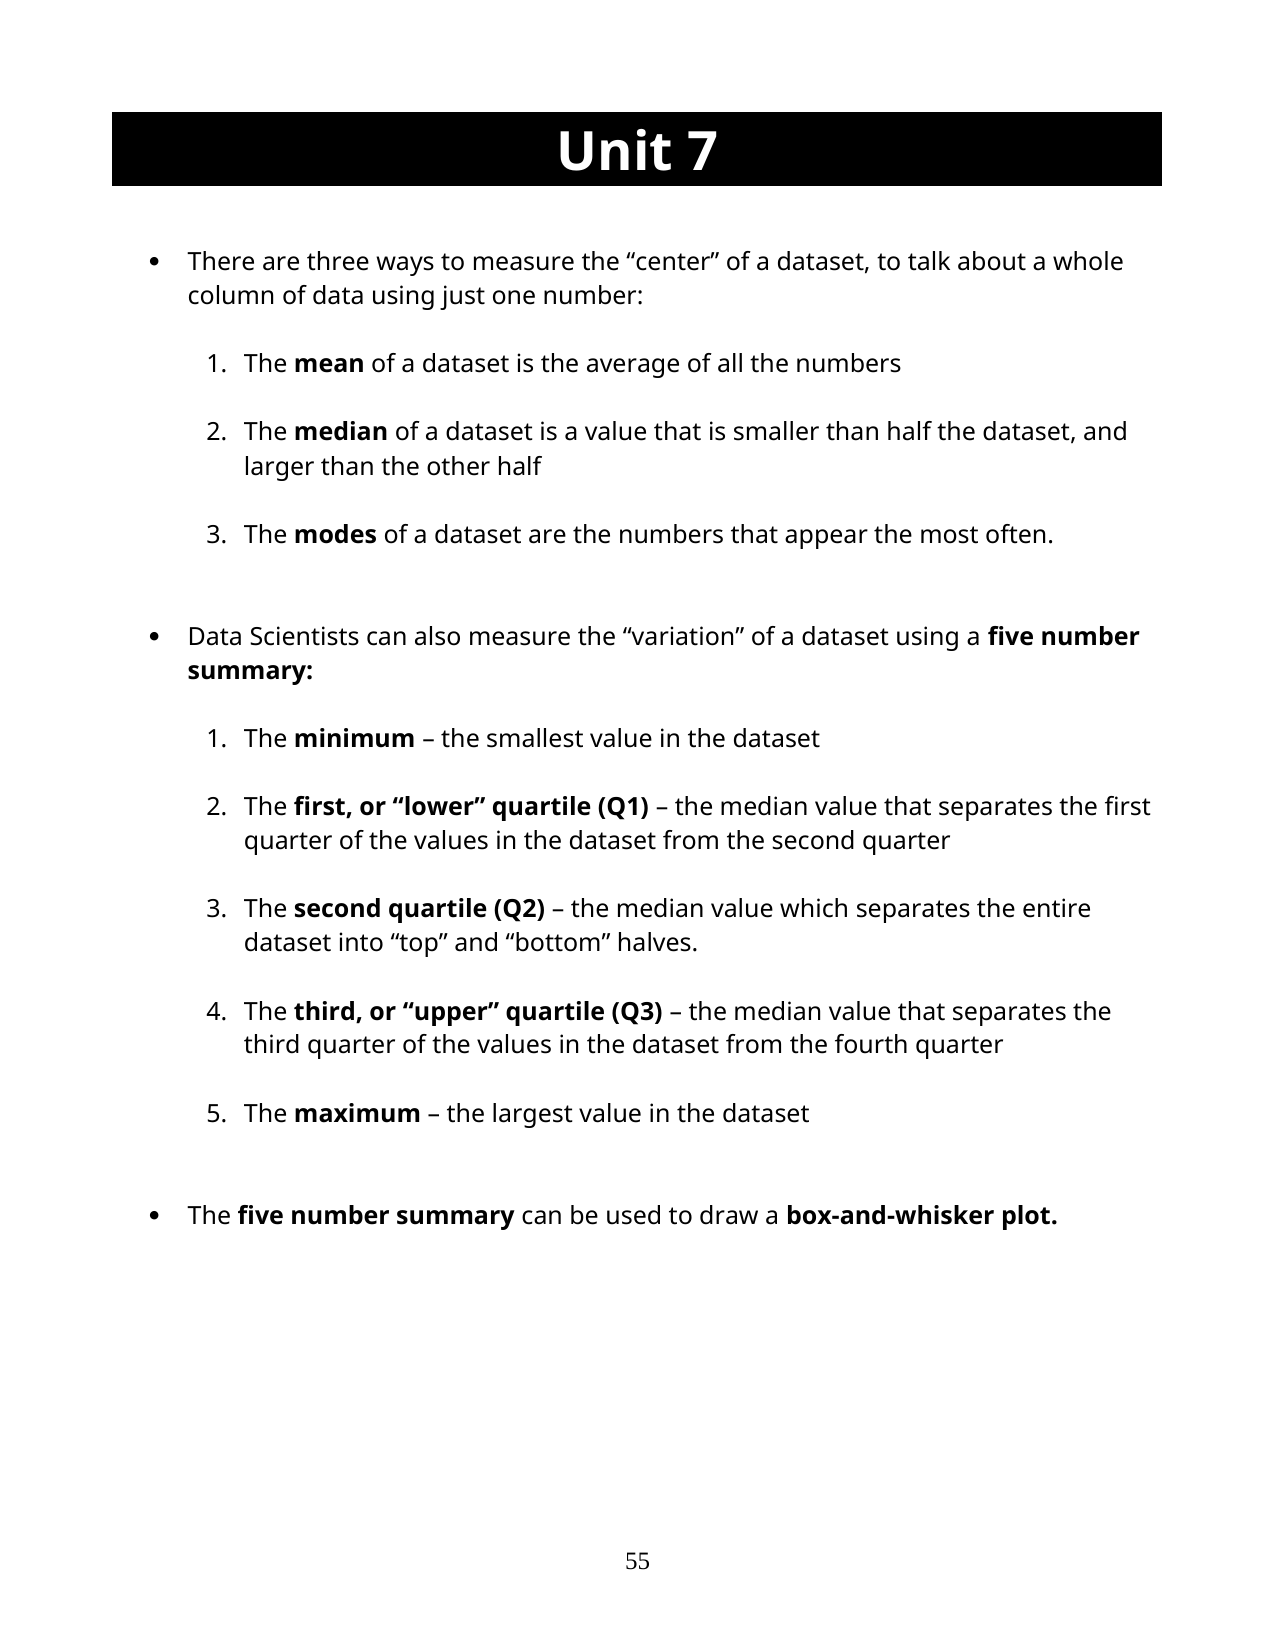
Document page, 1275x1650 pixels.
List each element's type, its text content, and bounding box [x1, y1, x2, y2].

list The five number summary can be used to draw a box-and-whisker plot. [150, 1197, 1162, 1232]
list The modes of a dataset are the numbers that appear the most often. [206, 516, 1162, 550]
list The minimum – the smallest value in the dataset [206, 721, 1162, 755]
list The median of a dataset is a value that is smaller than half the dataset, and larger than the other half [206, 414, 1162, 482]
list The third, or “upper” quartile (Q3) – the median value that separates the third quarter of the values in the dataset from the fourth quarter [206, 993, 1162, 1061]
list There are three ways to measure the “center” of a dataset, to talk about a whole column of data using just one number: [150, 244, 1162, 312]
list The maximum – the largest value in the dataset [206, 1095, 1162, 1129]
list The mean of a dataset is the average of all the numbers [206, 346, 1162, 380]
list Data Scientists can also measure the “variation” of a dataset using a five number summary: [150, 618, 1162, 687]
subtitle Unit 7 [112, 112, 1162, 186]
list The first, or “lower” quartile (Q1) – the median value that separates the first quarter of the values in the dataset from the second quarter [206, 789, 1162, 857]
list The second quartile (Q2) – the median value which separates the entire dataset into “top” and “bottom” halves. [206, 891, 1162, 959]
